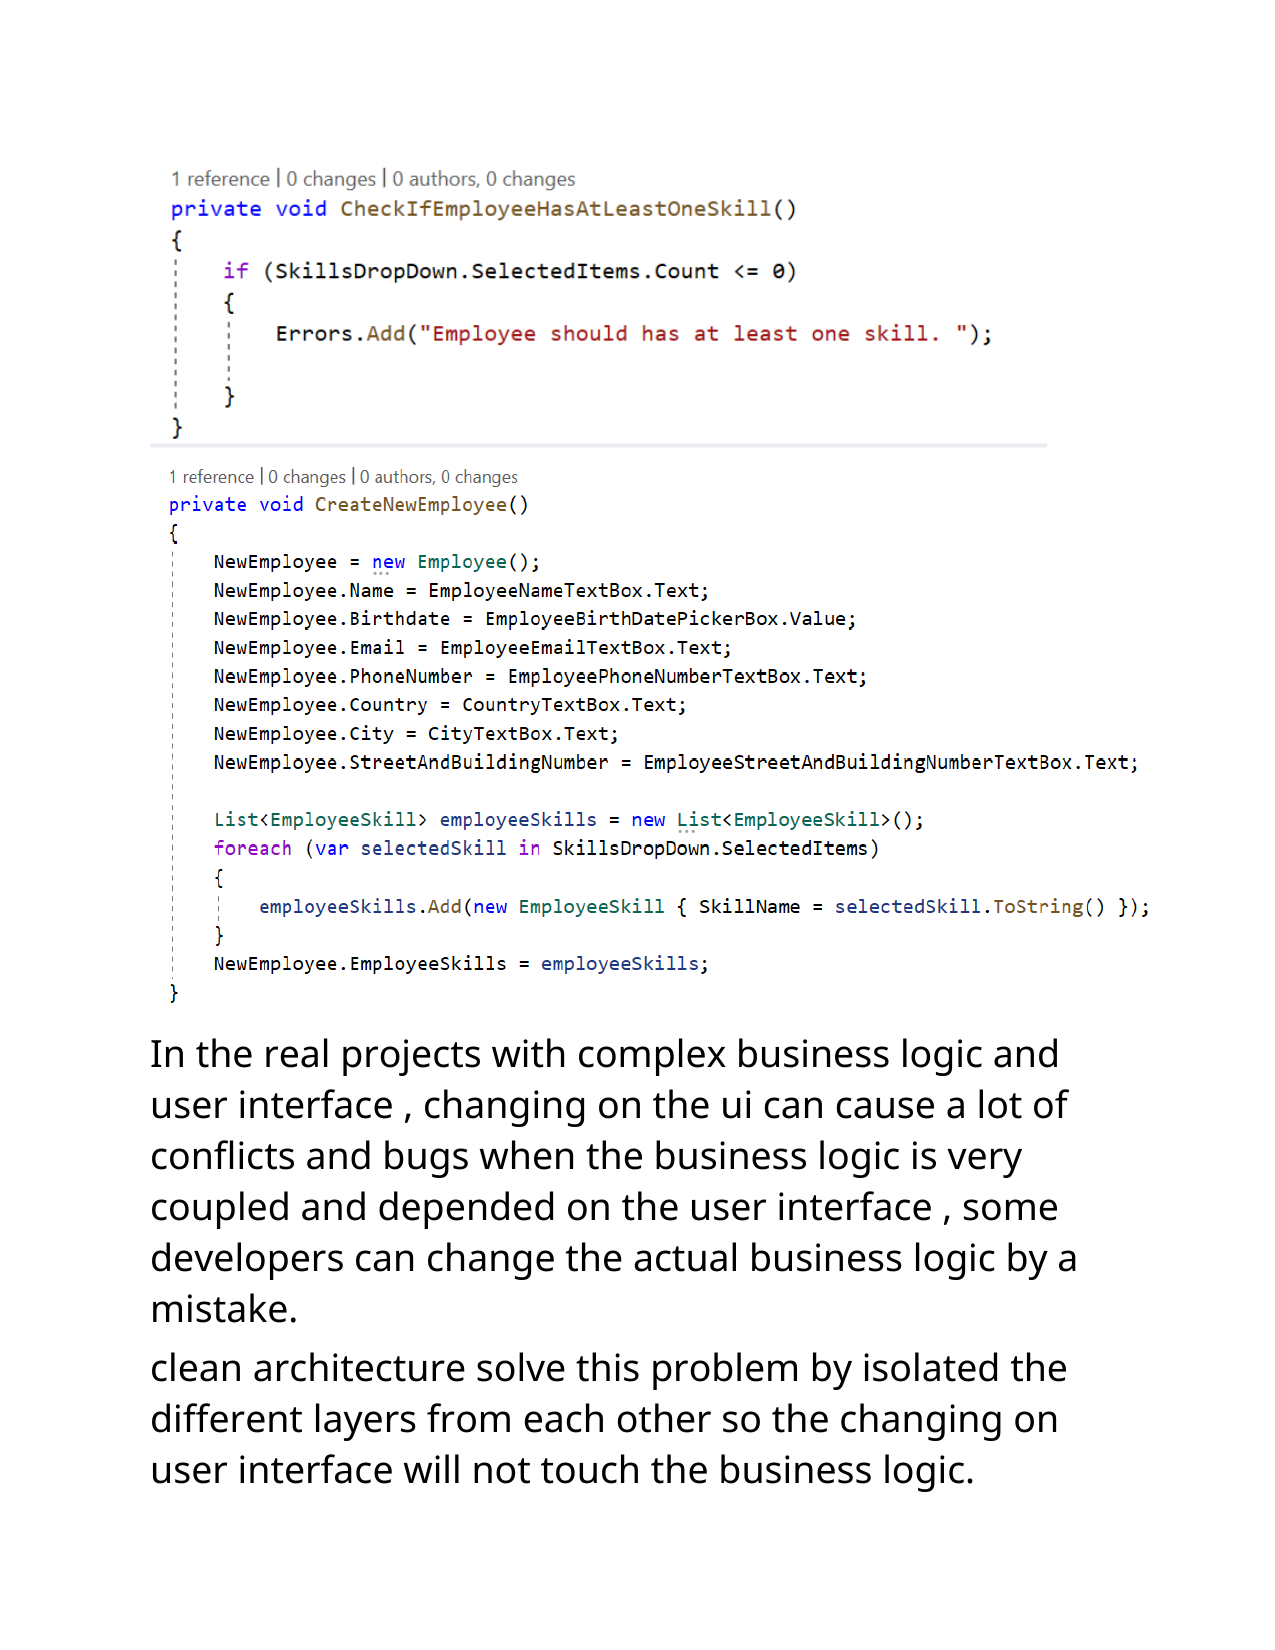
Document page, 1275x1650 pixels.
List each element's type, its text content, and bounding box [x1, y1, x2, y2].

text In the real projects with complex business logic and user interface , changing on the ui can cause a lot of conflicts and bugs when the business logic is very coupled and depended on the user interface , some developers can change the actual business logic by a mistake. [150, 1027, 1125, 1333]
picture [150, 457, 1179, 1019]
picture [150, 150, 1047, 450]
text clean architecture solve this problem by isolated the different layers from each other so the changing on user interface will not touch the business logic. [150, 1342, 1125, 1495]
